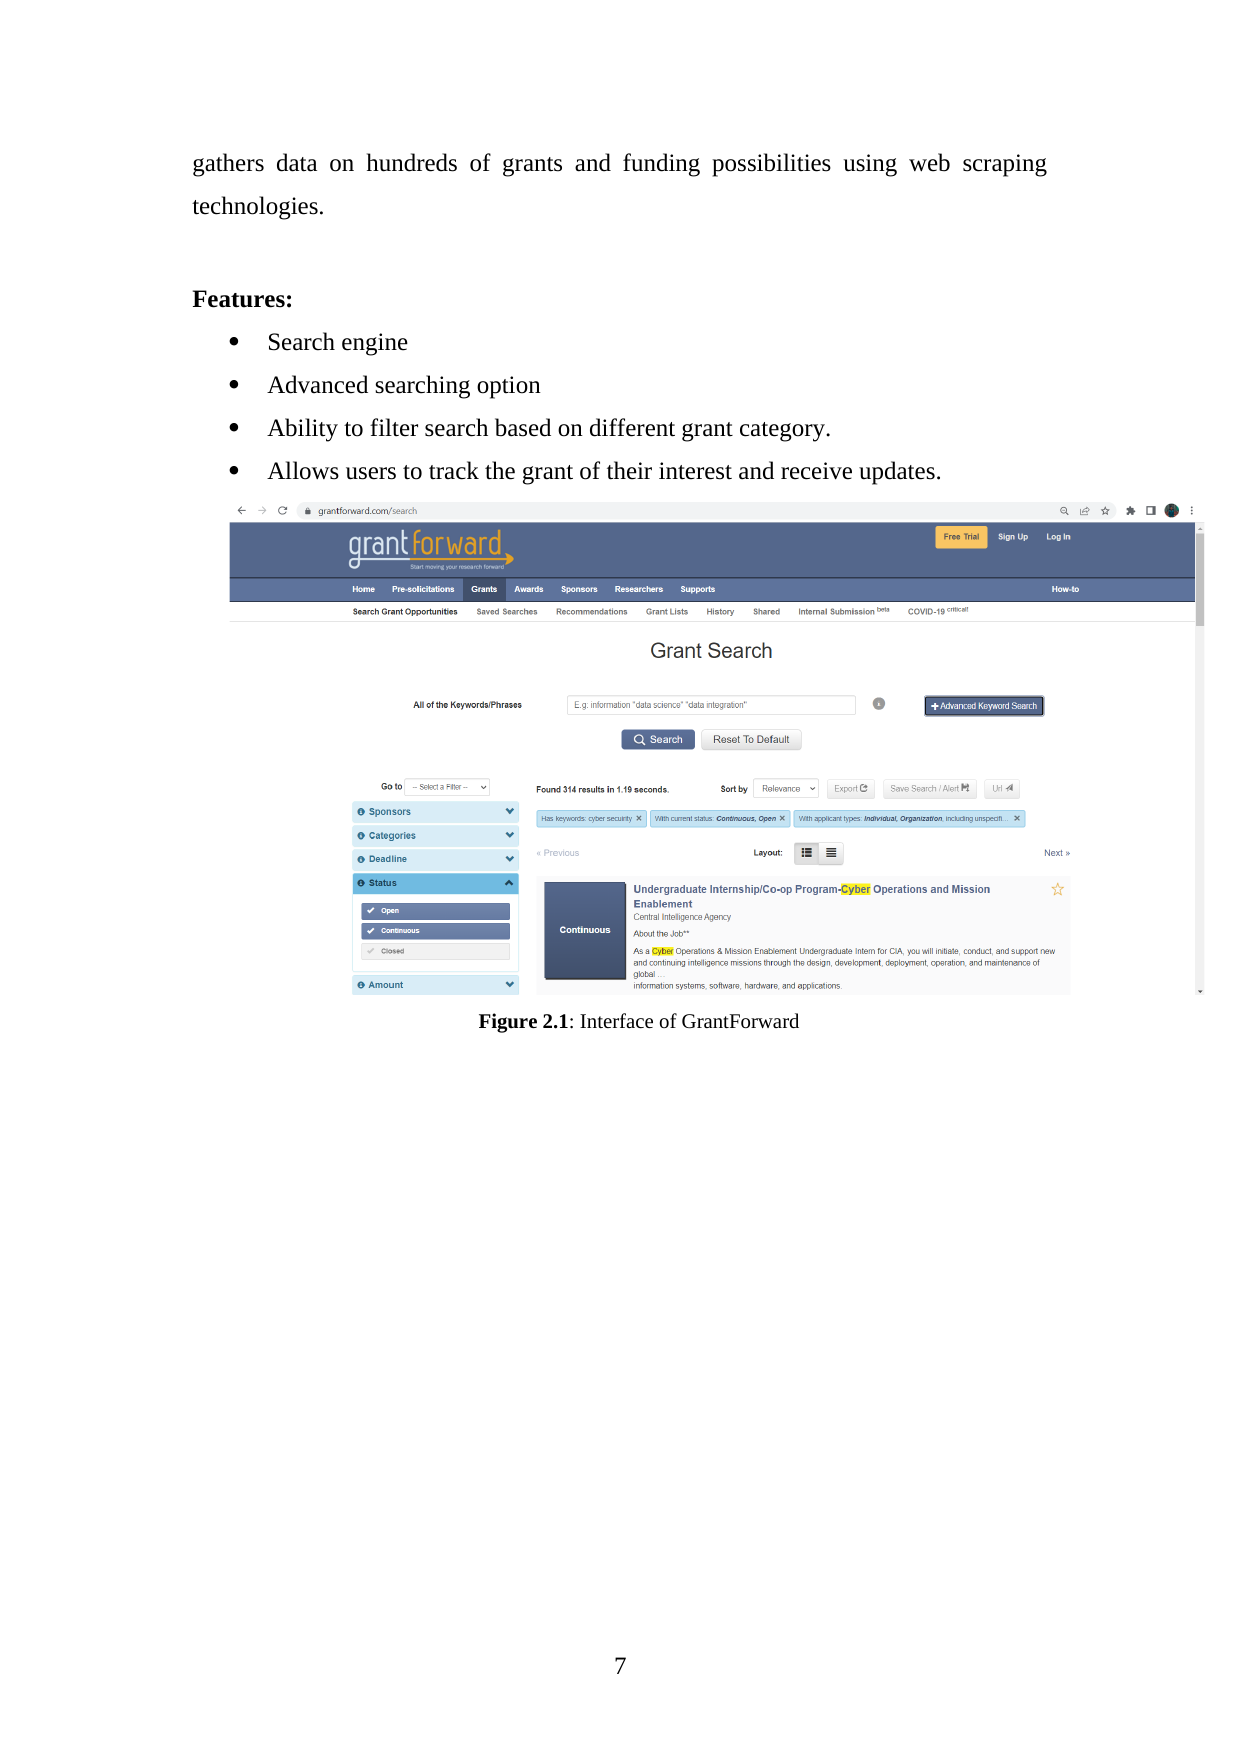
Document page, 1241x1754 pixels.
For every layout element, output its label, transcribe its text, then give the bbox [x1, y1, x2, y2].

list Advanced searching option [229, 370, 1048, 399]
list Allows users to track the grant of their interest and receive updates. [229, 456, 1048, 485]
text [192, 148, 1048, 219]
list Search engine [229, 327, 1048, 356]
text Figure 2.1: Interface of GrantForward [229, 1009, 1048, 1033]
text Features: [192, 284, 1048, 313]
picture [229, 499, 1205, 995]
list Ability to filter search based on different grant category. [229, 413, 1048, 442]
